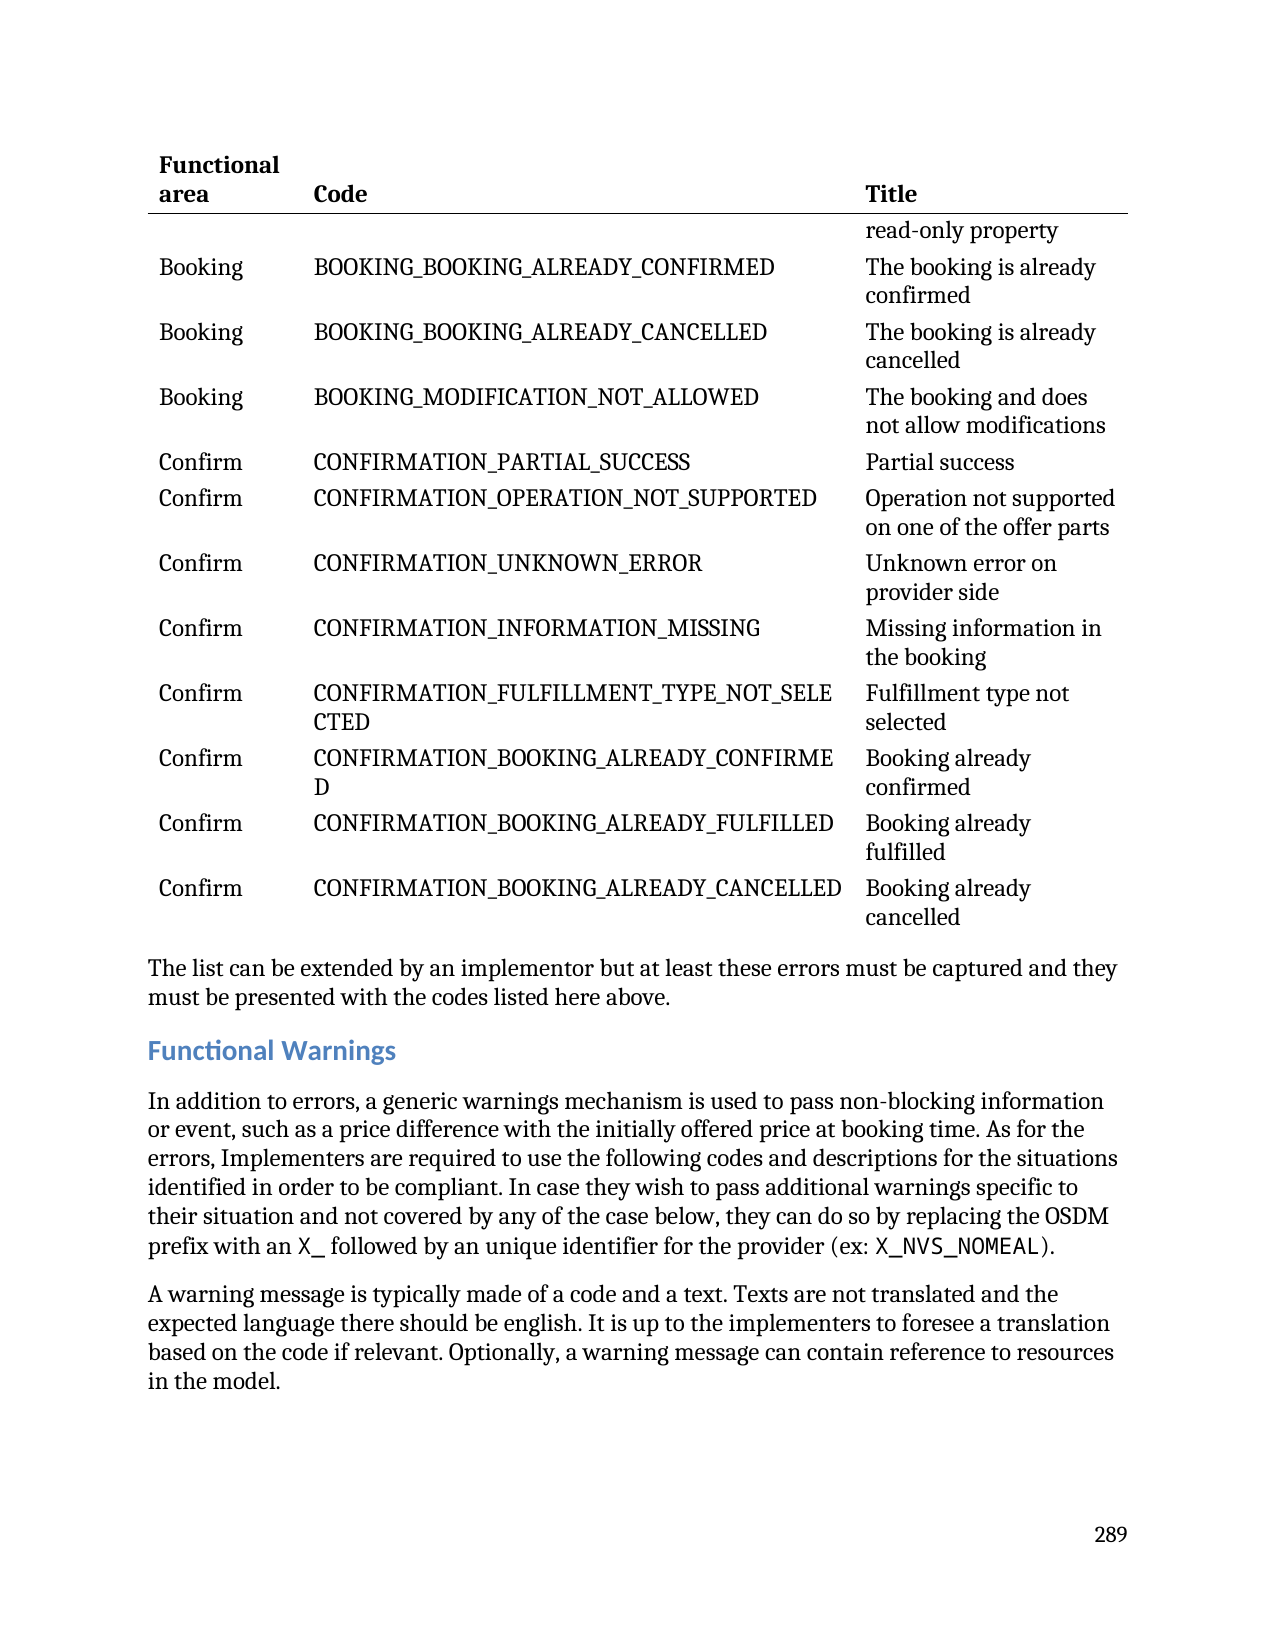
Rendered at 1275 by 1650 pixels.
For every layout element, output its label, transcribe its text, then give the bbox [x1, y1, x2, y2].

subtitle Functional Warnings [148, 1032, 1127, 1068]
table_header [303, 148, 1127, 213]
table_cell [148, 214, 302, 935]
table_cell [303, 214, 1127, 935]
text The list can be extended by an implementor but at least these errors must be captured and they must be presented with the codes listed here above. [148, 954, 1127, 1011]
text A warning message is typically made of a code and a text. Texts are not translated and the expected language there should be english. It is up to the implementers to foresee a translation based on the code if relevant. Optionally, a warning message can contain reference to resources in the model. [148, 1280, 1127, 1395]
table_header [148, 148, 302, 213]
text In addition to errors, a generic warnings mechanism is used to pass non-blocking information or event, such as a price difference with the initially offered price at booking time. As for the errors, Implementers are required to use the following codes and descriptions for the situations identified in order to be compliant. In case they wish to pass additional warnings specific to their situation and not covered by any of the case below, they can do so by replacing the OSDM prefix with an X_ followed by an unique identifier for the provider (ex: X_NVS_NOMEAL). [148, 1087, 1127, 1262]
